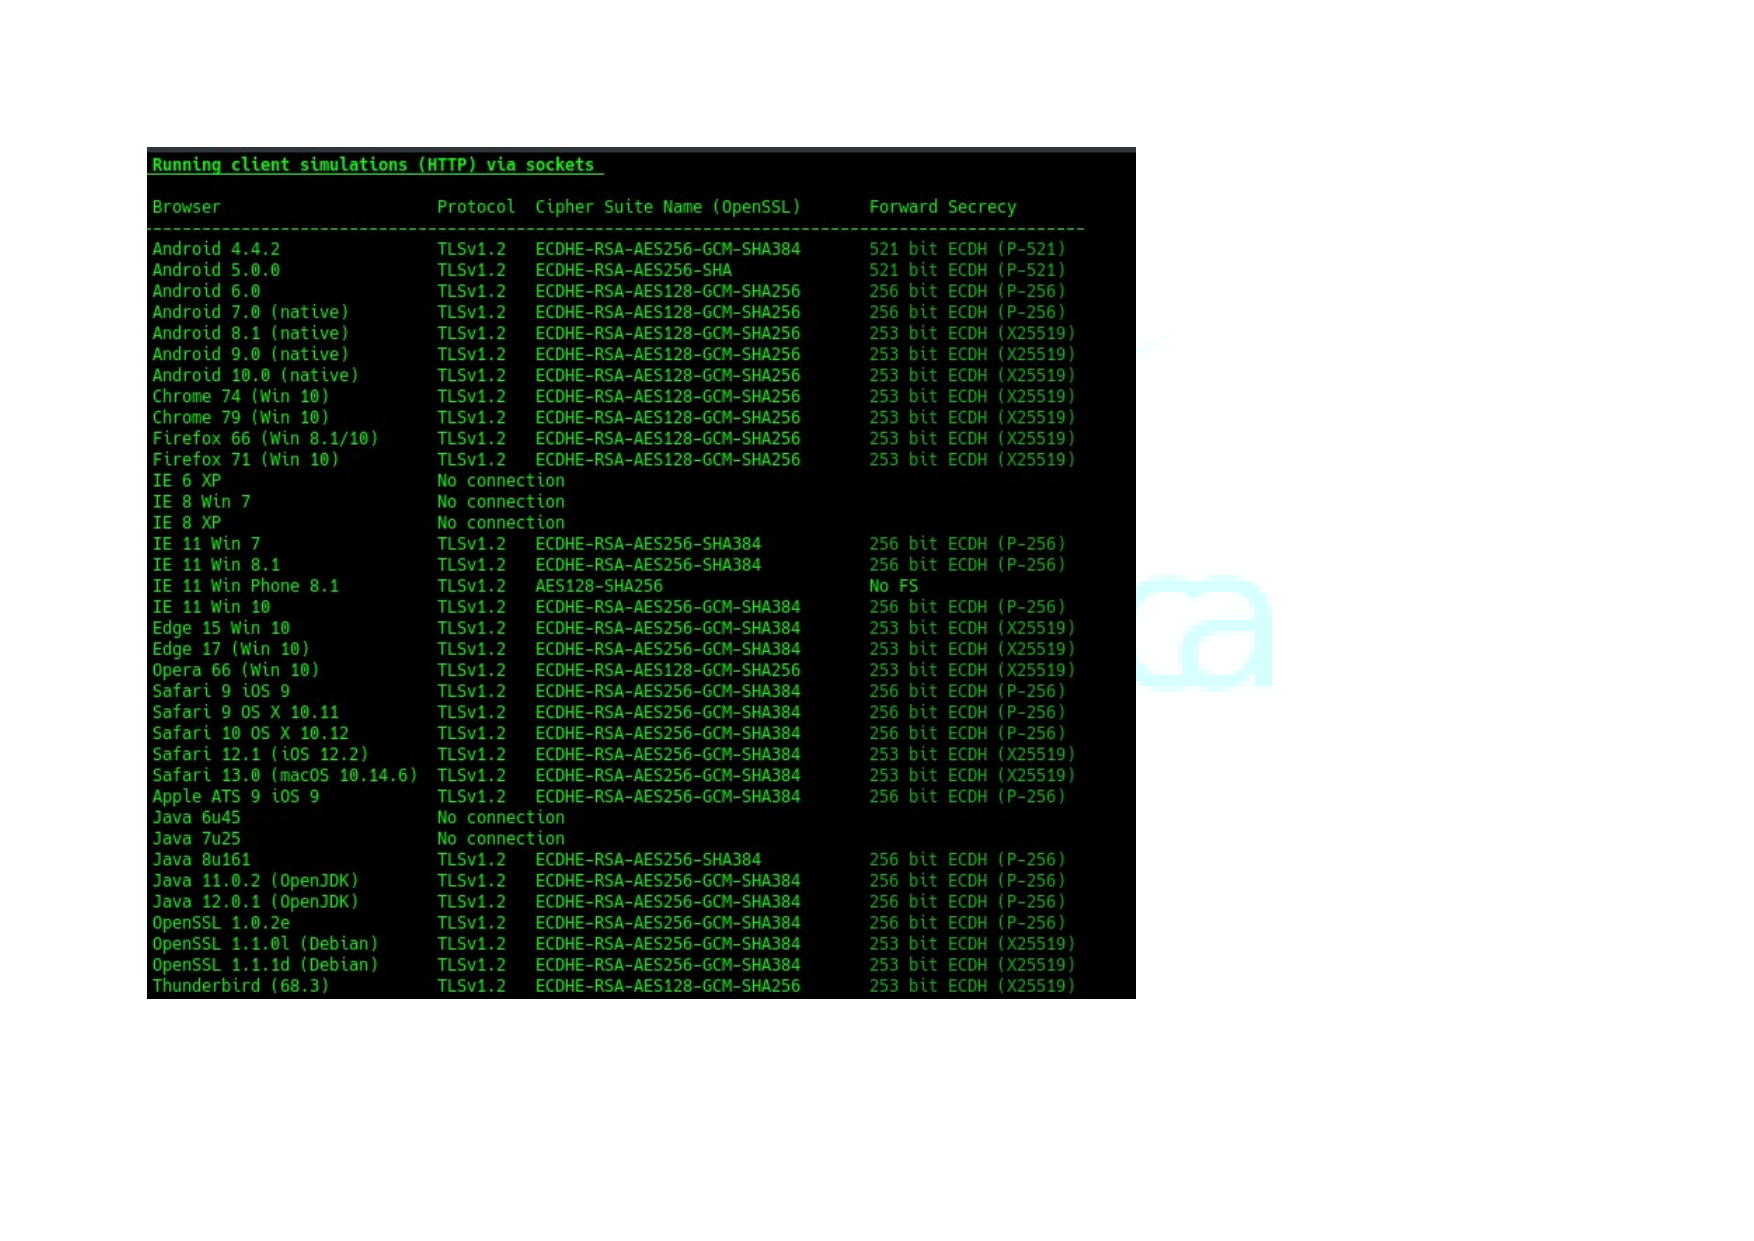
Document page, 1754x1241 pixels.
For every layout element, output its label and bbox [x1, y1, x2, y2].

picture [147, 147, 1136, 999]
